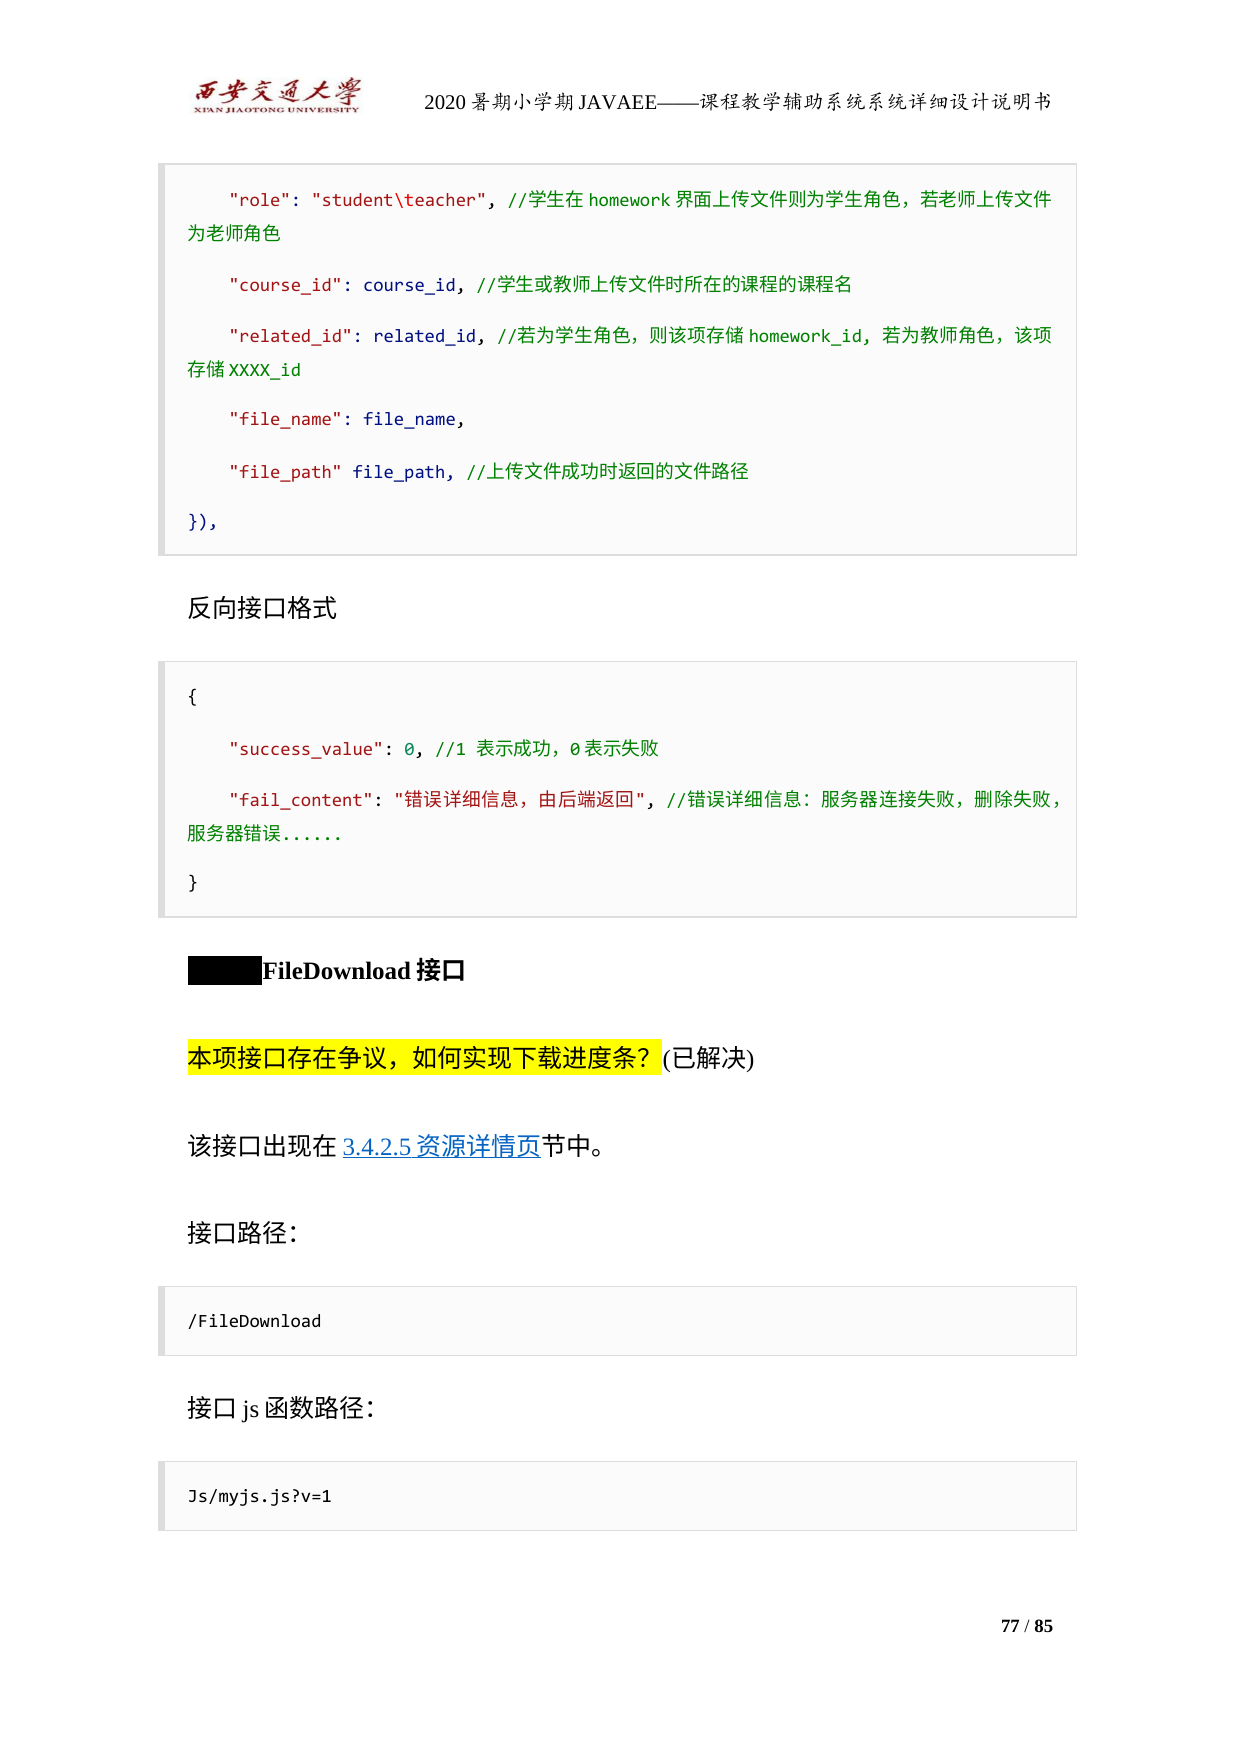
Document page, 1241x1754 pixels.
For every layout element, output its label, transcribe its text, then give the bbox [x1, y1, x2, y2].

text 本项接口存在争议，如何实现下载进度条？(已解决) [187, 1023, 1053, 1091]
text }), [165, 486, 1076, 554]
text "role": "student\teacher", //学生在homework界面上传文件则为学生角色，若老师上传文件为老师角色 [165, 165, 1076, 248]
text } [165, 847, 1076, 916]
text 接口js函数路径： [187, 1373, 1053, 1441]
text "related_id": related_id, //若为学生角色，则该项存储homework_id, 若为教师角色，该项存储XXXX_id [165, 299, 1076, 384]
text 接口路径： [187, 1198, 1053, 1266]
text "course_id": course_id, //学生或教师上传文件时所在的课程的课程名 [165, 248, 1076, 299]
text Js/myjs.js?v=1 [165, 1462, 1076, 1530]
text { [165, 662, 1076, 712]
text "file_path" file_path, //上传文件成功时返回的文件路径 [165, 435, 1076, 486]
text "success_value": 0, //1 表示成功，0表示失败 [165, 712, 1076, 763]
text /FileDownload [165, 1287, 1076, 1355]
text 该接口出现在3.4.2.5资源详情页节中。 [187, 1110, 1053, 1178]
picture [189, 77, 364, 114]
subtitle FileDownload接口 [187, 935, 1053, 1003]
text "fail_content": "错误详细信息，由后端返回", //错误详细信息：服务器连接失败，删除失败，服务器错误...... [165, 763, 1076, 847]
text "file_name": file_name, [165, 384, 1076, 435]
text 反向接口格式 [187, 573, 1053, 641]
